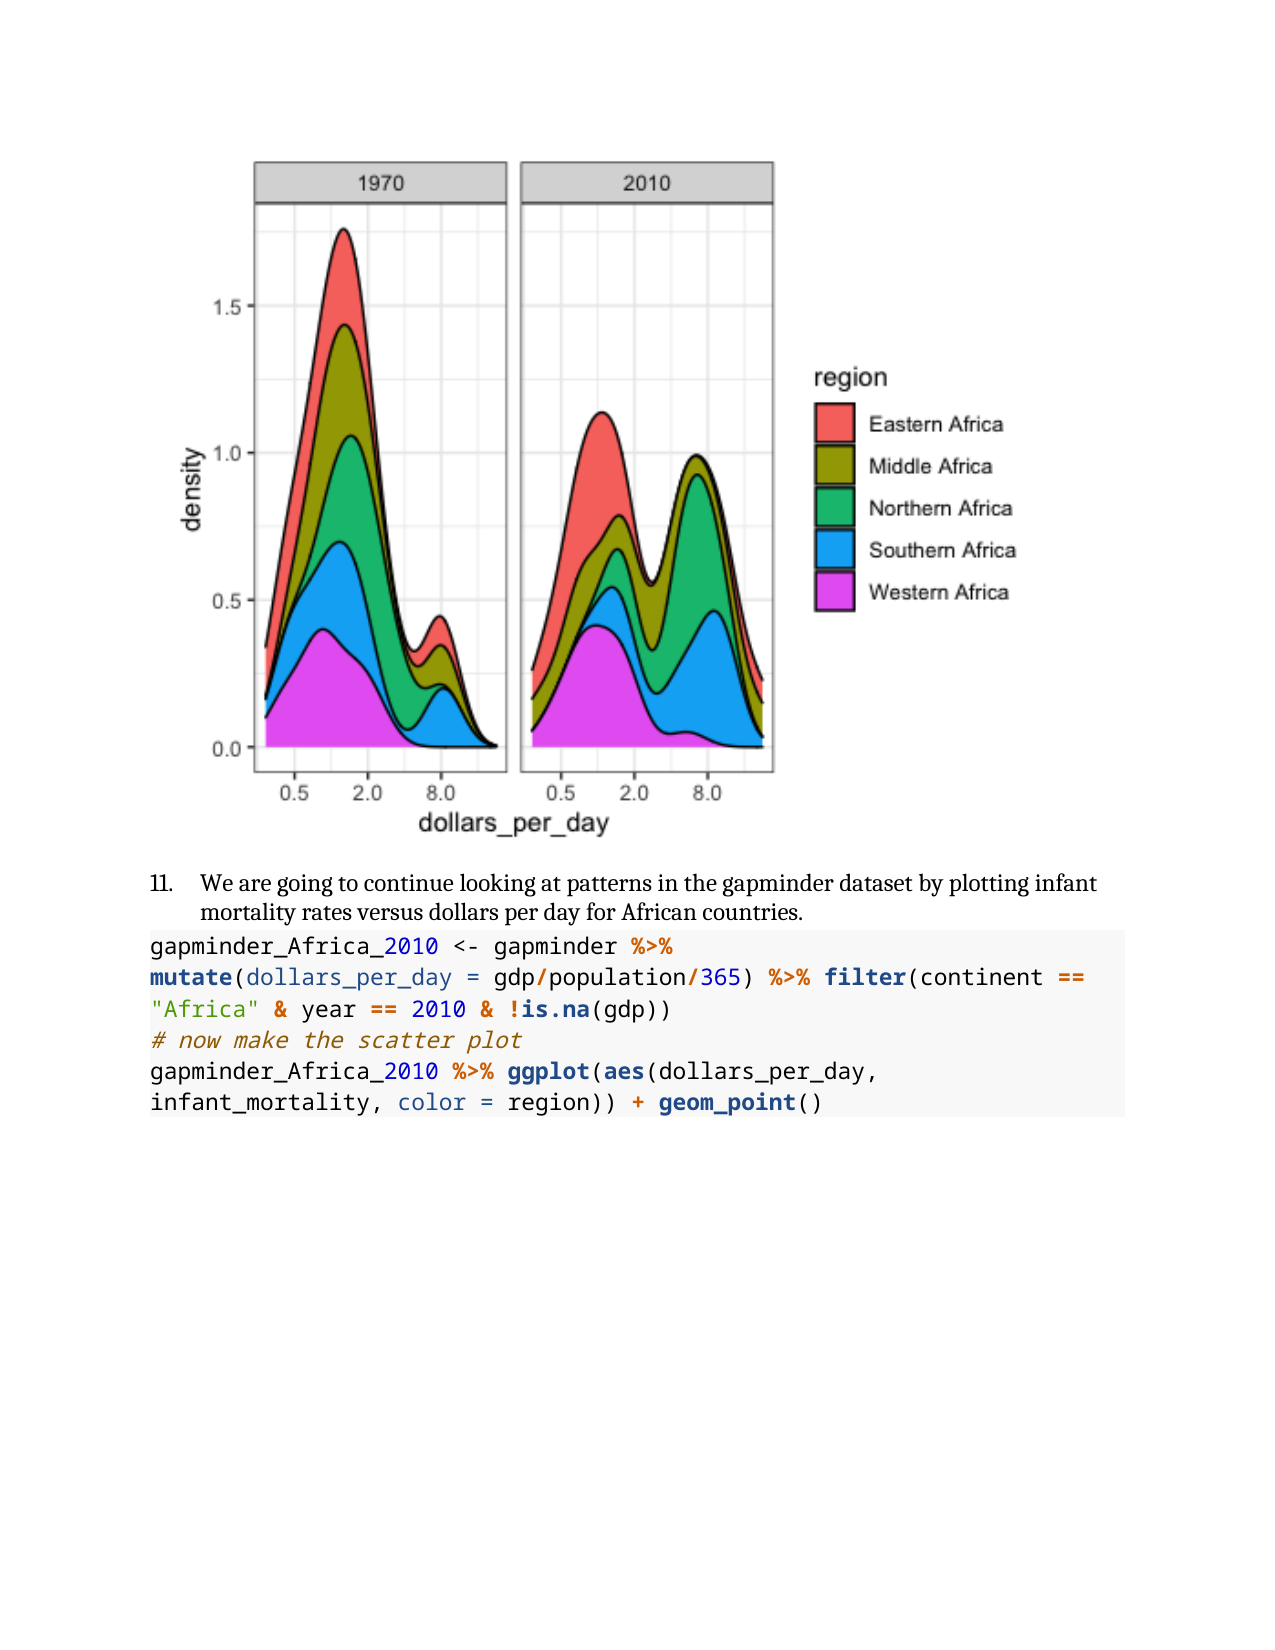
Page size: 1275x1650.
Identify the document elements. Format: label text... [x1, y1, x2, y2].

list We are going to continue looking at patterns in the gapminder dataset by plotting infant mortality rates versus dollars per day for African countries. [150, 869, 1125, 926]
picture [168, 150, 1044, 850]
text gapminder_Africa_2010 <- gapminder %>% mutate(dollars_per_day = gdp/population/365) %>% filter(continent == "Africa" & year == 2010 & !is.na(gdp)) # now make the scatter plot gapminder_Africa_2010 %>% ggplot(aes(dollars_per_day, infant_mortality, color = region)) + geom_point() [150, 930, 1125, 1117]
